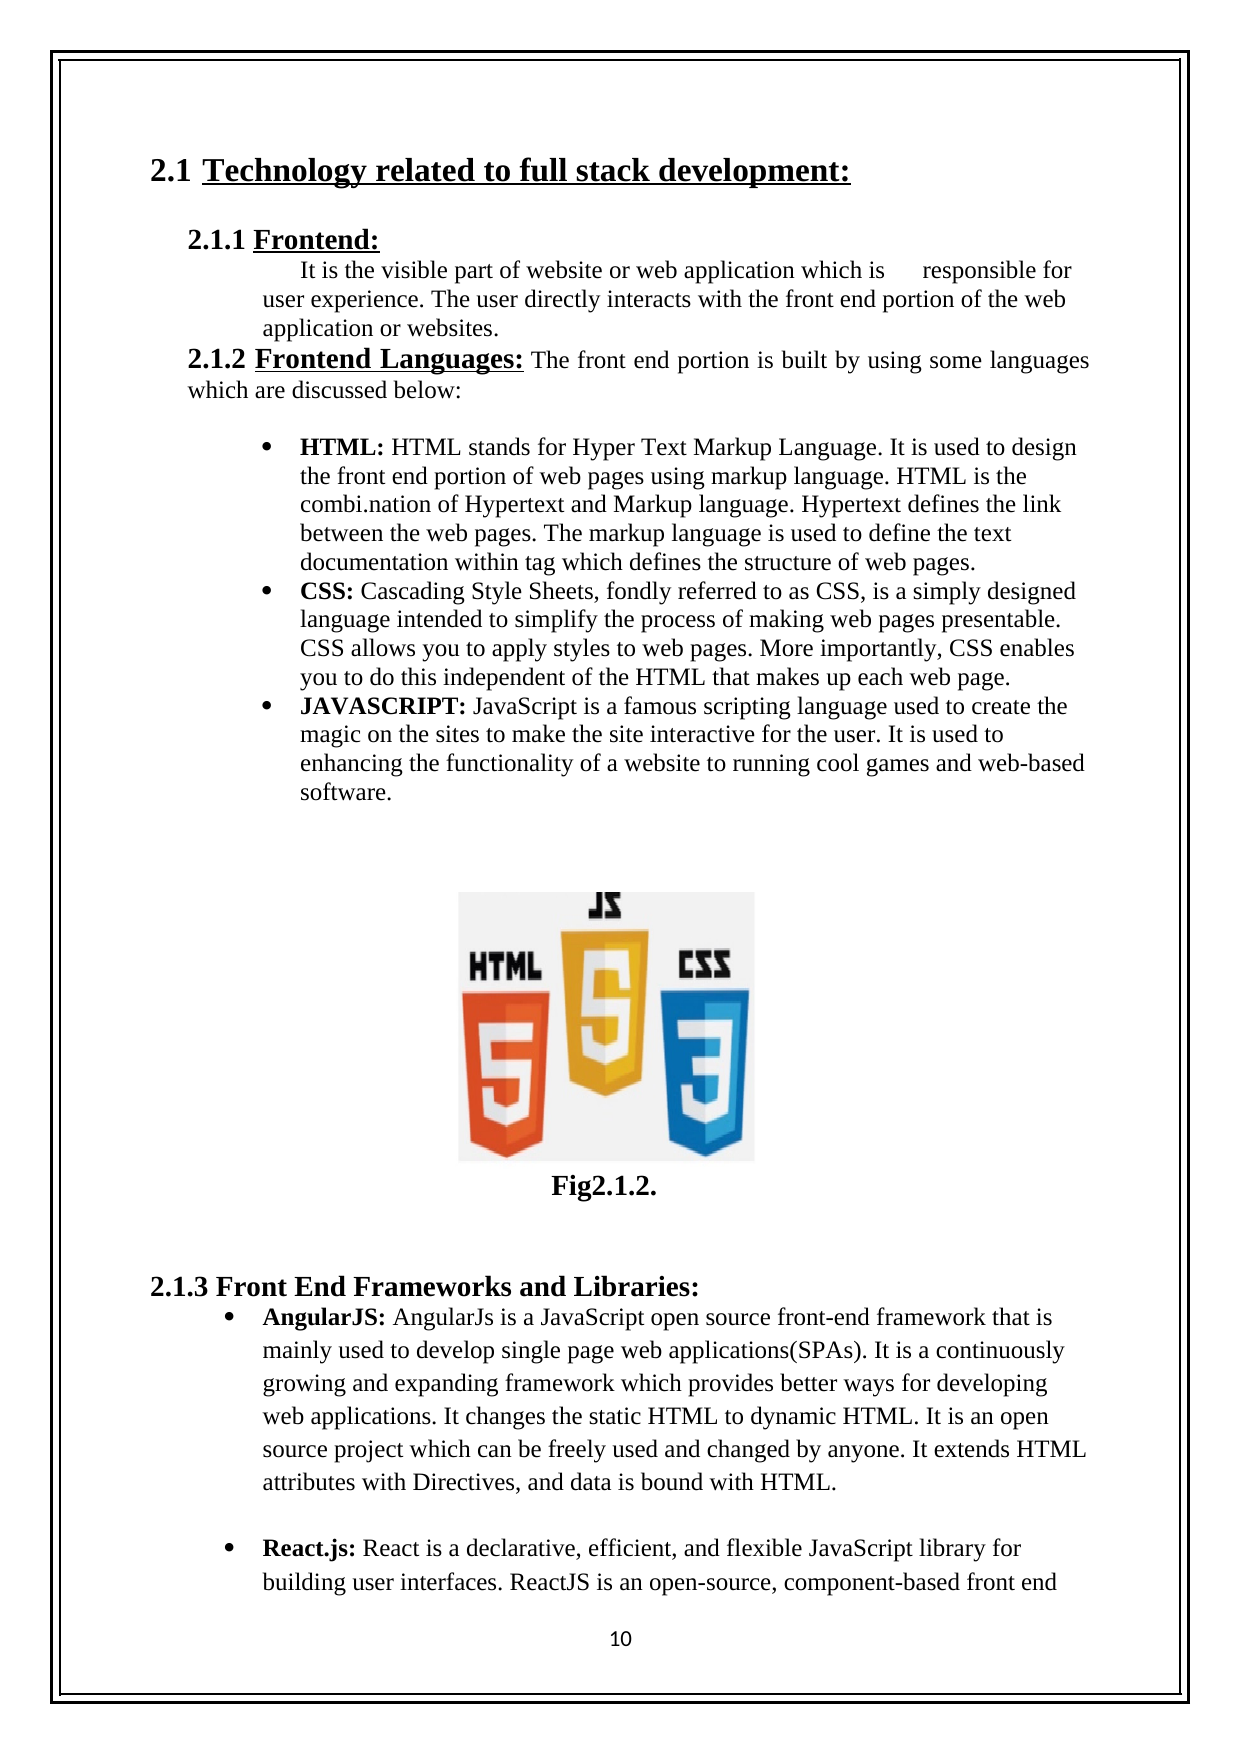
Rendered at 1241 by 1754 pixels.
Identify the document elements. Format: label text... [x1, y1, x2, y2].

text 2.1.3 Front End Frameworks and Libraries: [150, 1269, 1090, 1302]
text 2.1.2 Frontend Languages: The front end portion is built by using some languages which are discussed below: [187, 342, 1090, 404]
list Technology related to full stack development: [150, 150, 1090, 188]
list It is the visible part of website or web application which is responsible for user experience. The user directly interacts with the front end portion of the web application or websites. [262, 255, 1090, 342]
text Fig2.1.2. [150, 1168, 1090, 1202]
list CSS: Cascading Style Sheets, fondly referred to as CSS, is a simply designed language intended to simplify the process of making web pages presentable. CSS allows you to apply styles to web pages. More importantly, CSS enables you to do this independent of the HTML that makes up each web page. [262, 576, 1090, 691]
picture [450, 892, 755, 1169]
list HTML: HTML stands for Hyper Text Markup Language. It is used to design the front end portion of web pages using markup language. HTML is the combi.nation of Hypertext and Markup language. Hypertext defines the link between the web pages. The markup language is used to define the text documentation within tag which defines the structure of web pages. [262, 432, 1090, 576]
list JAVASCRIPT: JavaScript is a famous scripting language used to create the magic on the sites to make the site interactive for the user. It is used to enhancing the functionality of a website to running cool games and web-based software. [262, 691, 1090, 806]
text 2.1.1 Frontend: [187, 222, 1090, 255]
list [225, 1533, 1090, 1595]
list AngularJS: AngularJs is a JavaScript open source front-end framework that is mainly used to develop single page web applications(SPAs). It is a continuously growing and expanding framework which provides better ways for developing web applications. It changes the static HTML to dynamic HTML. It is an open source project which can be freely used and changed by anyone. It extends HTML attributes with Directives, and data is bound with HTML. [225, 1302, 1090, 1496]
